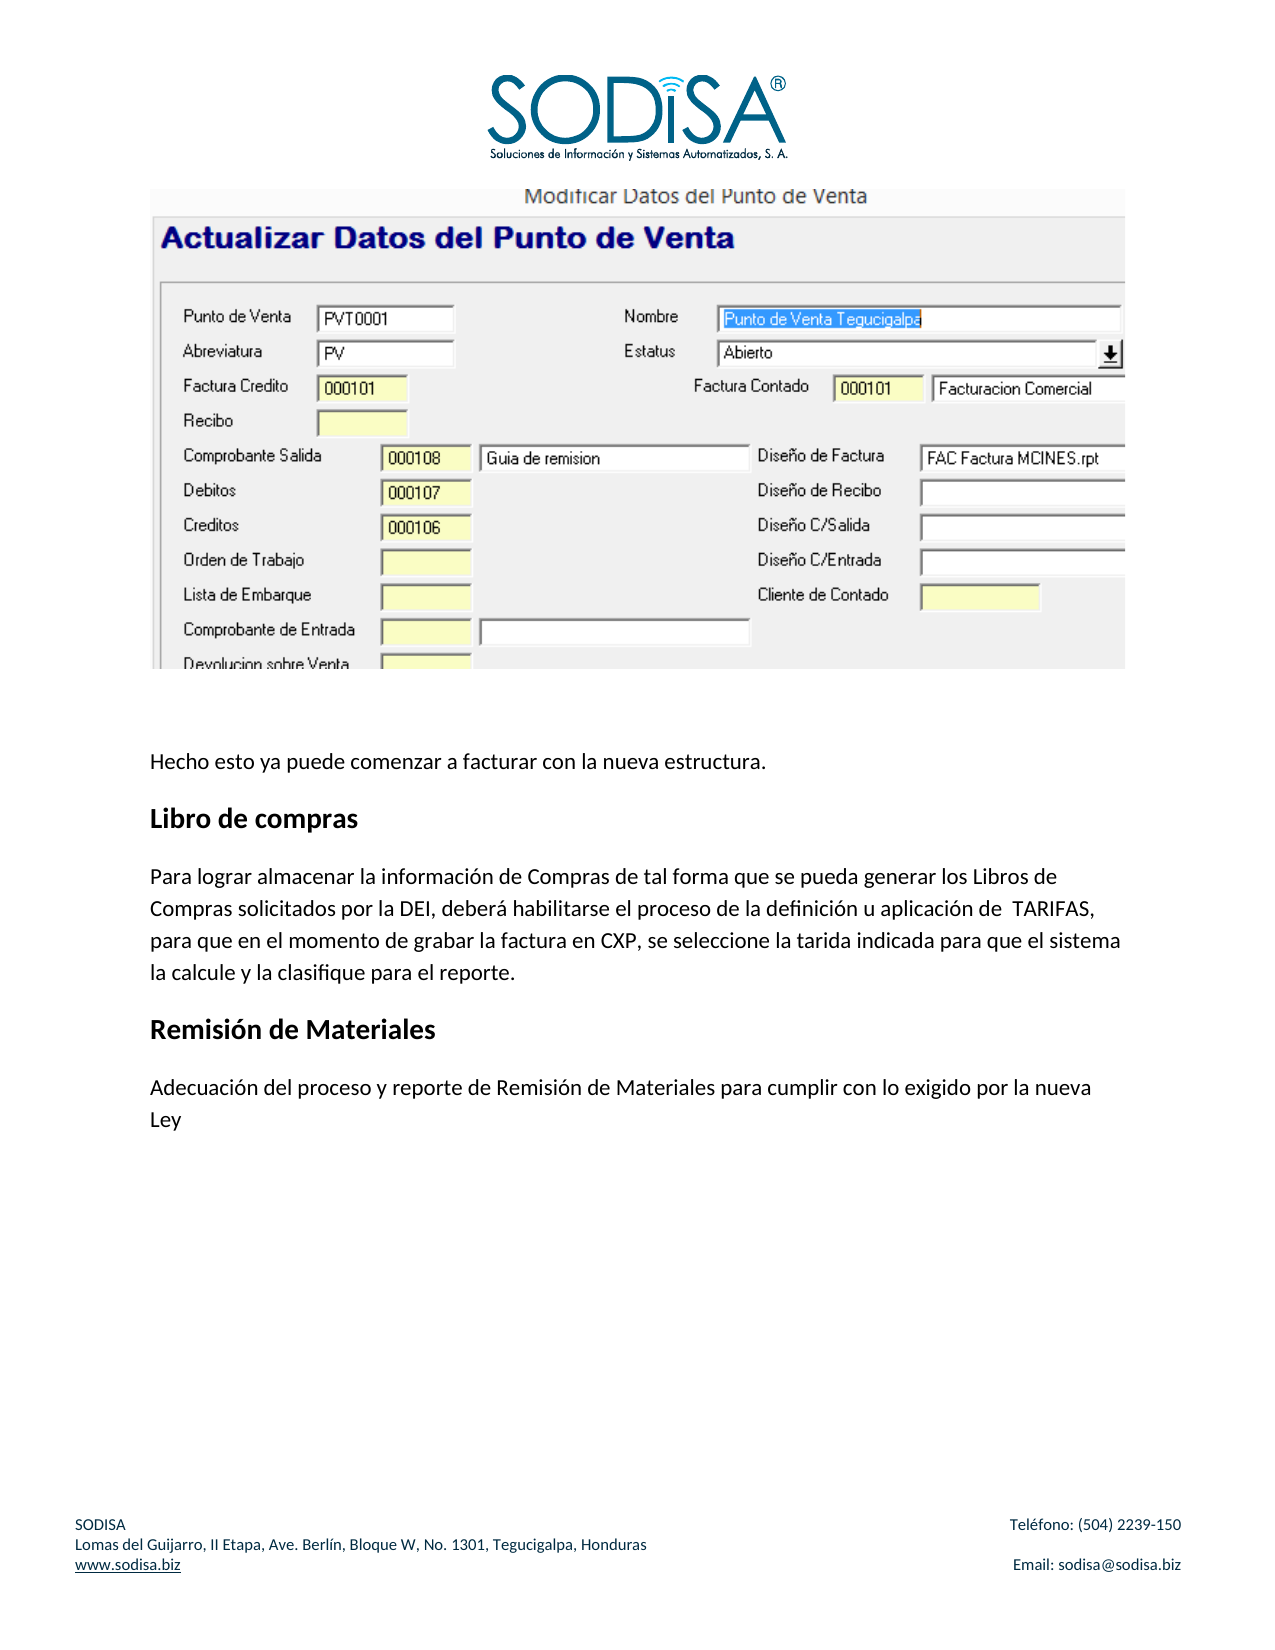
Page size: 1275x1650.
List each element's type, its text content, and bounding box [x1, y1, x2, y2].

text Adecuación del proceso y reporte de Remisión de Materiales para cumplir con lo exigido por la nueva Ley [150, 1073, 1125, 1133]
text Libro de compras [150, 800, 1125, 836]
text Remisión de Materiales [150, 1011, 1125, 1047]
text Para lograr almacenar la información de Compras de tal forma que se pueda generar los Libros de Compras solicitados por la DEI, deberá habilitarse el proceso de la definición u aplicación de TARIFAS, para que en el momento de grabar la factura en CXP, se seleccione la tarida indicada para que el sistema la calcule y la clasifique para el reporte. [150, 862, 1125, 986]
picture [150, 189, 1125, 669]
text Hecho esto ya puede comenzar a facturar con la nueva estructura. [150, 747, 1125, 775]
